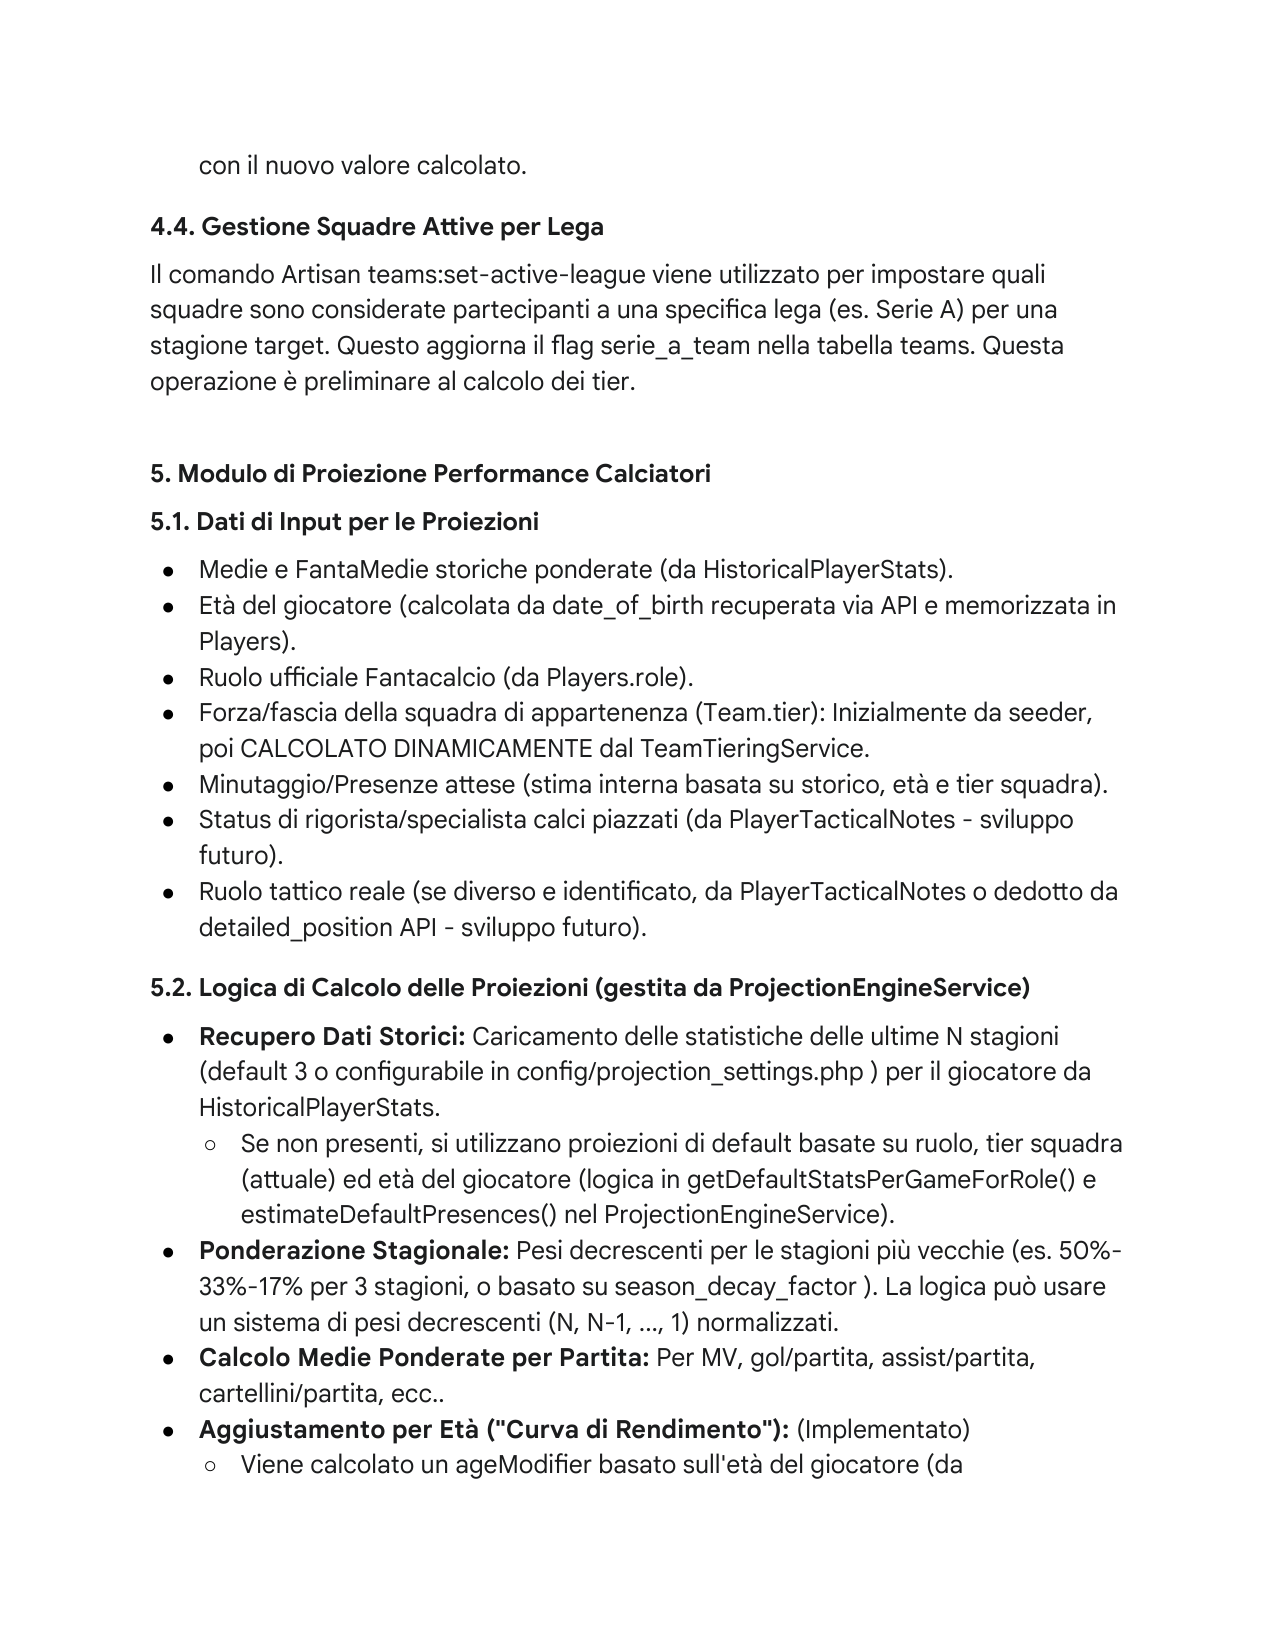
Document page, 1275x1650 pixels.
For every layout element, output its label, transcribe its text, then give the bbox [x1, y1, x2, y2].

subtitle 5.1. Dati di Input per le Proiezioni [150, 506, 1125, 538]
list Medie e FantaMedie storiche ponderate (da HistoricalPlayerStats). [161, 555, 1125, 586]
list Età del giocatore (calcolata da date_of_birth recuperata via API e memorizzata in Players). [161, 590, 1125, 657]
list Ponderazione Stagionale: Pesi decrescenti per le stagioni più vecchie (es. 50%-33%-17% per 3 stagioni, o basato su season_decay_factor ). La logica può usare un sistema di pesi decrescenti (N, N-1, ..., 1) normalizzati. [161, 1235, 1125, 1338]
list Recupero Dati Storici: Caricamento delle statistiche delle ultime N stagioni (default 3 o configurabile in config/projection_settings.php ) per il giocatore da HistoricalPlayerStats. [161, 1021, 1125, 1124]
subtitle 4.4. Gestione Squadre Attive per Lega [150, 211, 1125, 242]
list Ruolo ufficiale Fantacalcio (da Players.role). [161, 662, 1125, 693]
subtitle 5.2. Logica di Calcolo delle Proiezioni (gestita da ProjectionEngineService) [150, 973, 1125, 1004]
list Aggiustamento per Età ("Curva di Rendimento"): (Implementato) [161, 1414, 1125, 1445]
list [203, 1450, 1125, 1481]
text Il comando Artisan teams:set-active-league viene utilizzato per impostare quali squadre sono considerate partecipanti a una specifica lega (es. Serie A) per una stagione target. Questo aggiorna il flag serie_a_team nella tabella teams. Questa operazione è preliminare al calcolo dei tier. [150, 259, 1125, 397]
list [161, 150, 1125, 181]
list Calcolo Medie Ponderate per Partita: Per MV, gol/partita, assist/partita, cartellini/partita, ecc.. [161, 1342, 1125, 1409]
list Minutaggio/Presenze attese (stima interna basata su storico, età e tier squadra). [161, 769, 1125, 800]
list Se non presenti, si utilizzano proiezioni di default basate su ruolo, tier squadra (attuale) ed età del giocatore (logica in getDefaultStatsPerGameForRole() e estimateDefaultPresences() nel ProjectionEngineService). [203, 1128, 1125, 1231]
list Status di rigorista/specialista calci piazzati (da PlayerTacticalNotes - sviluppo futuro). [161, 805, 1125, 872]
list Forza/fascia della squadra di appartenenza (Team.tier): Inizialmente da seeder, poi CALCOLATO DINAMICAMENTE dal TeamTieringService. [161, 698, 1125, 765]
list Ruolo tattico reale (se diverso e identificato, da PlayerTacticalNotes o dedotto da detailed_position API - sviluppo futuro). [161, 876, 1125, 943]
subtitle 5. Modulo di Proiezione Performance Calciatori [150, 458, 1125, 489]
